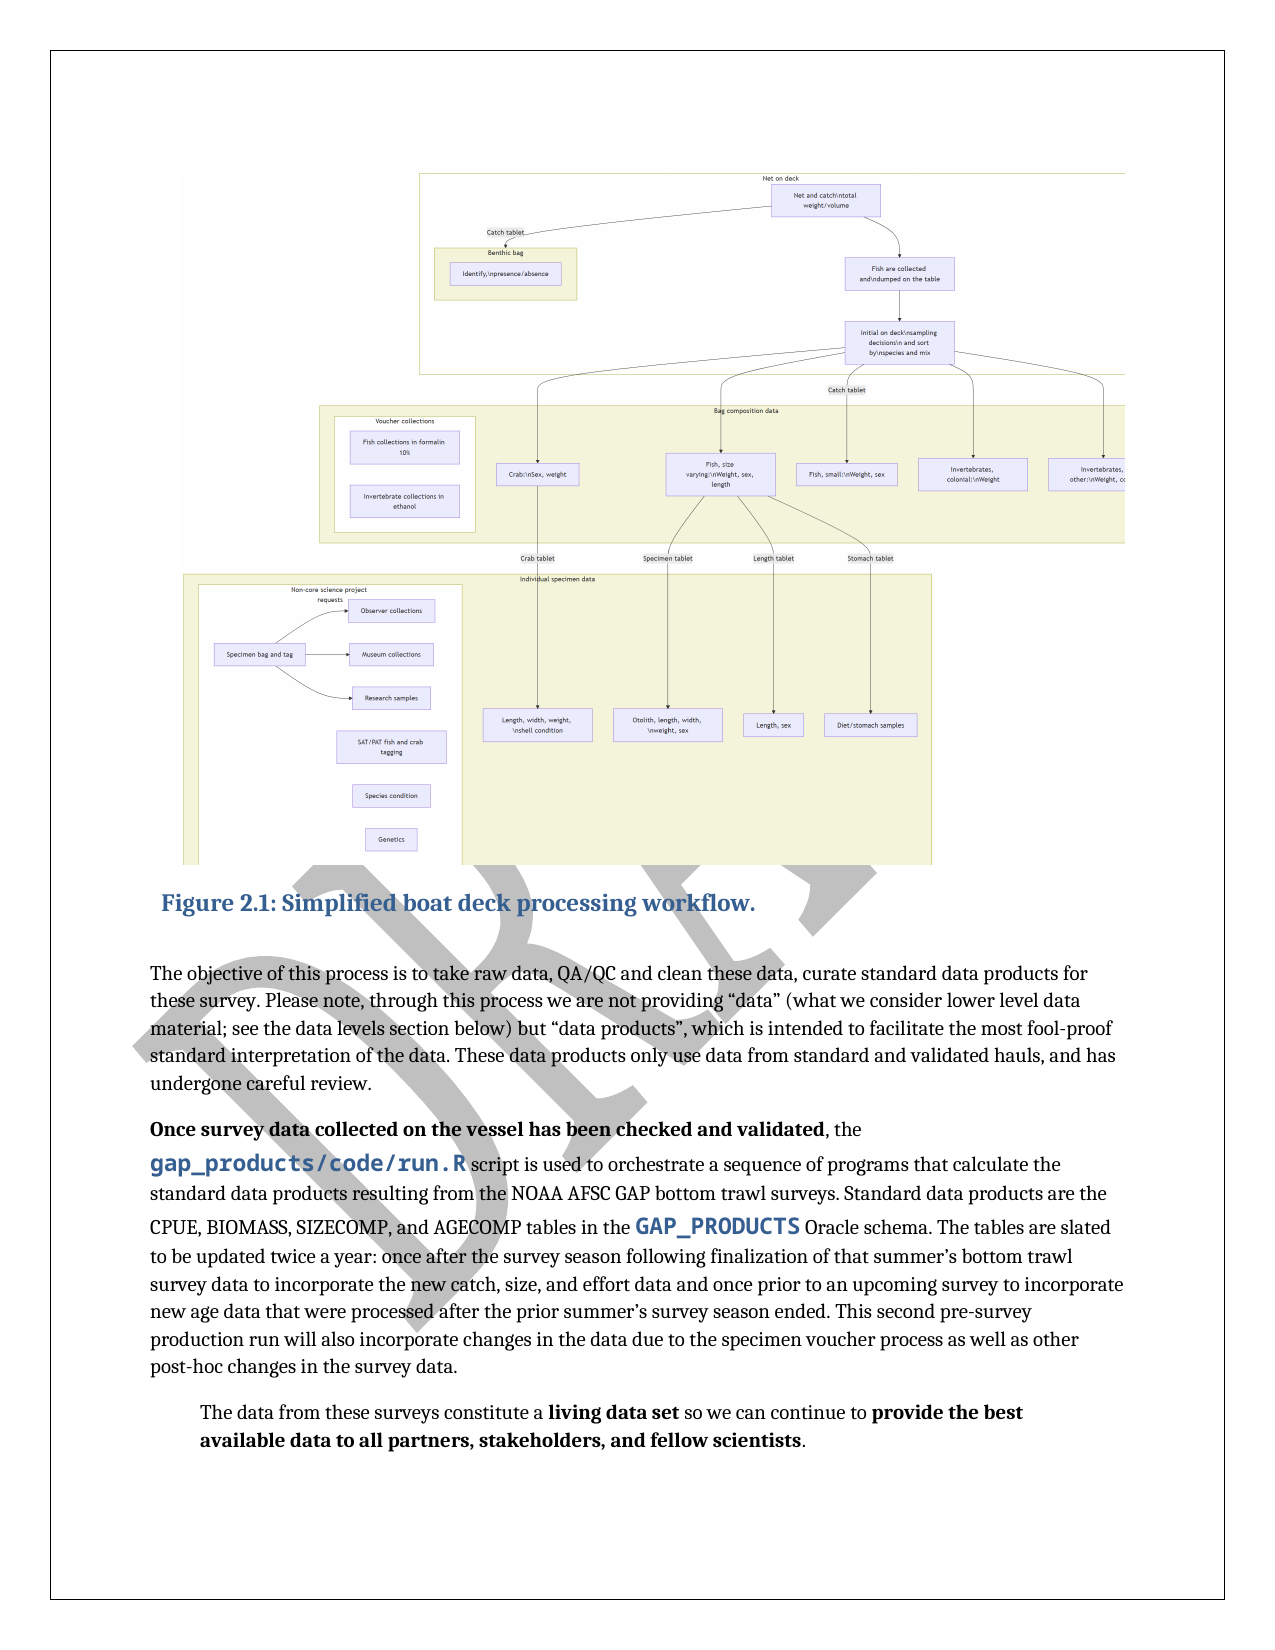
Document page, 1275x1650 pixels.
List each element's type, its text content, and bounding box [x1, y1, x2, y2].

picture [180, 170, 1125, 865]
text The objective of this process is to take raw data, QA/QC and clean these data, curate standard data products for these survey. Please note, through this process we are not providing “data” (what we consider lower level data material; see the data levels section below) but “data products”, which is intended to facilitate the most fool-proof standard interpretation of the data. These data products only use data from standard and validated hauls, and has undergone careful review. [150, 962, 1125, 1096]
table_header Figure 2.1: Simplified boat deck processing workflow. [150, 150, 1125, 943]
text The data from these surveys constitute a living data set so we can continue to provide the best available data to all partners, stakeholders, and fellow scientists. [200, 1401, 1075, 1452]
text Once survey data collected on the vessel has been checked and validated, the gap_products/code/run.R script is used to orchestrate a sequence of programs that calculate the standard data products resulting from the NOAA AFSC GAP bottom trawl surveys. Standard data products are the CPUE, BIOMASS, SIZECOMP, and AGECOMP tables in the GAP_PRODUCTS Oracle schema. The tables are slated to be updated twice a year: once after the survey season following finalization of that summer’s bottom trawl survey data to incorporate the new catch, size, and effort data and once prior to an upcoming survey to incorporate new age data that were processed after the prior summer’s survey season ended. This second pre-survey production run will also incorporate changes in the data due to the specimen voucher process as well as other post-hoc changes in the survey data. [150, 1118, 1125, 1379]
